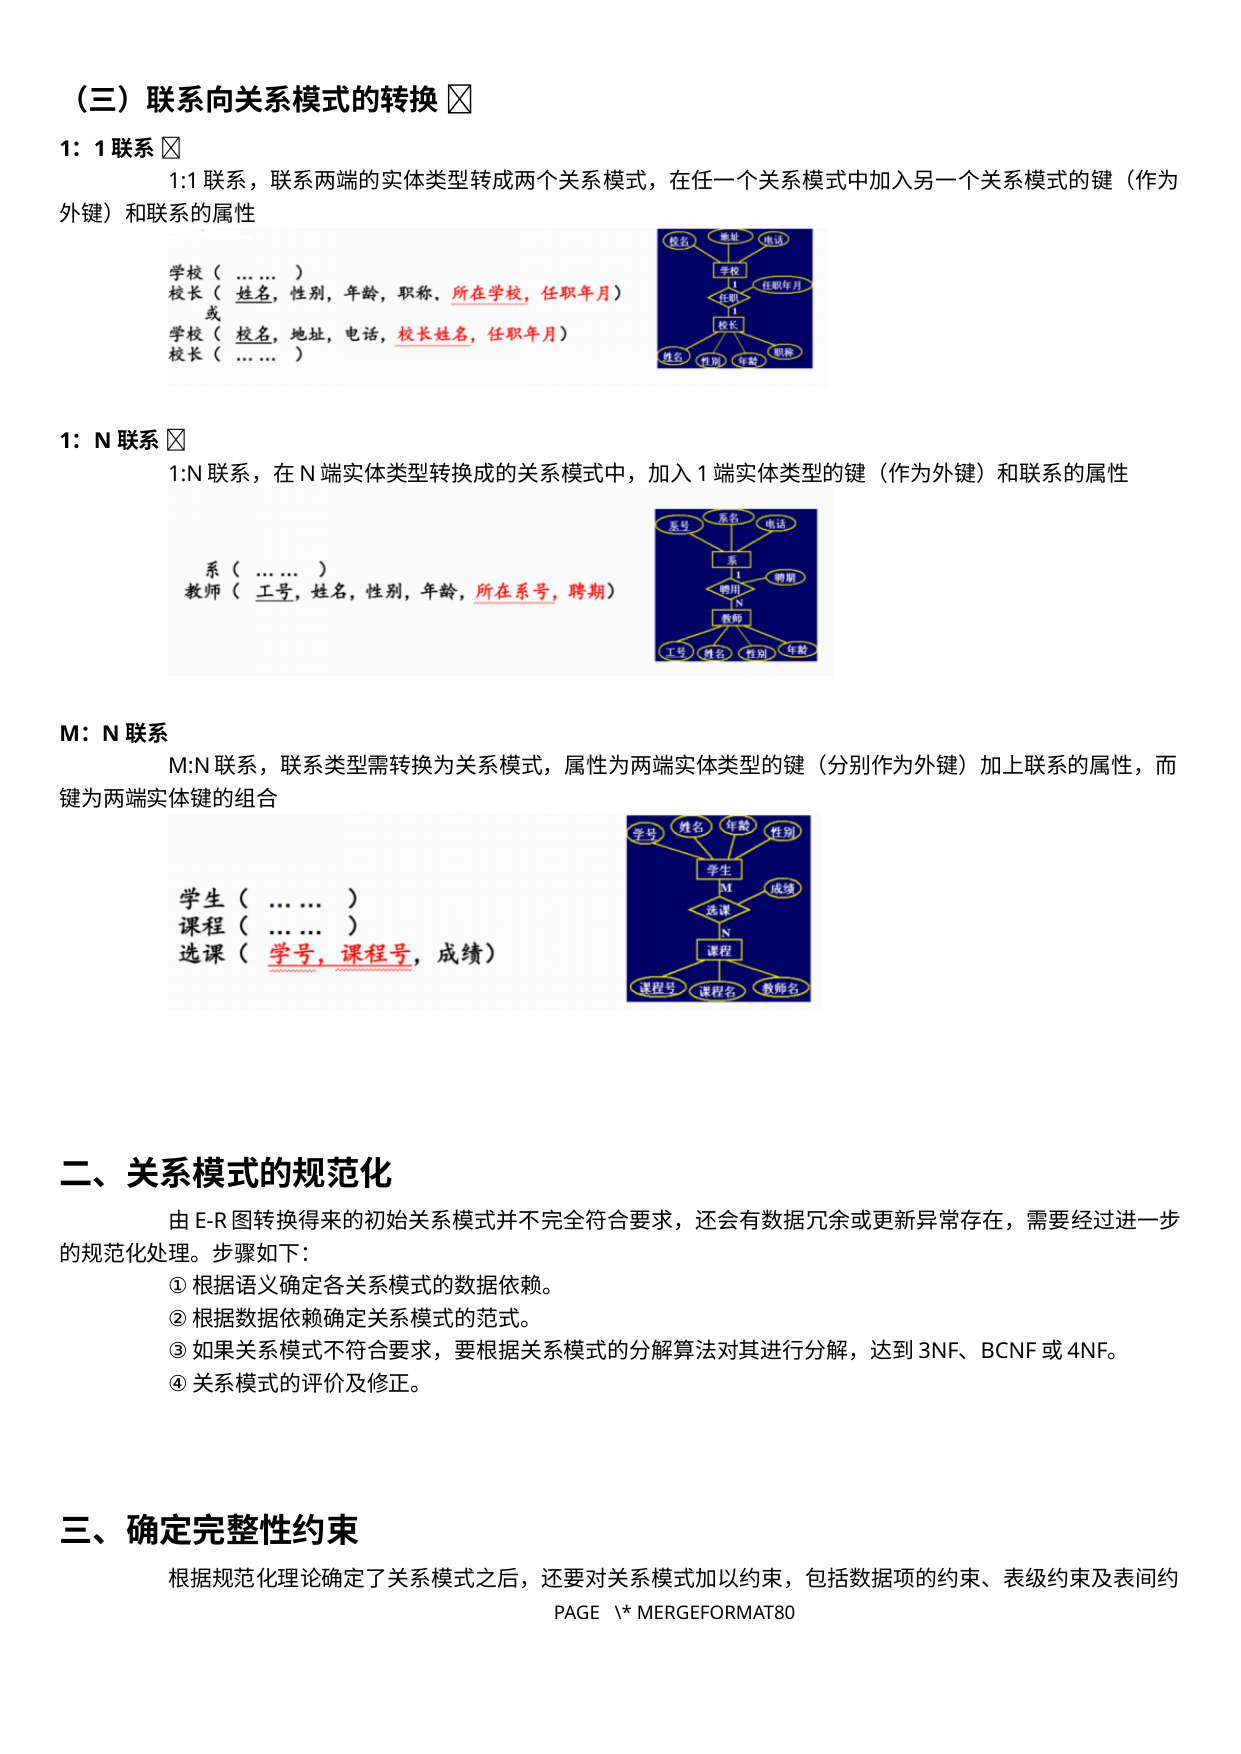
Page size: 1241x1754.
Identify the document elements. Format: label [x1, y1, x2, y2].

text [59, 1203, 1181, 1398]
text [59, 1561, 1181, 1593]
picture [167, 813, 822, 1010]
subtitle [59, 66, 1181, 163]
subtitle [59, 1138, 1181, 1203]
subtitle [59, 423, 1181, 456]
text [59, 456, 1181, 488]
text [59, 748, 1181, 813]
picture [167, 228, 829, 387]
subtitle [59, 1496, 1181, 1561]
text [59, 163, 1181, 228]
picture [167, 488, 834, 676]
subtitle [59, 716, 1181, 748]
